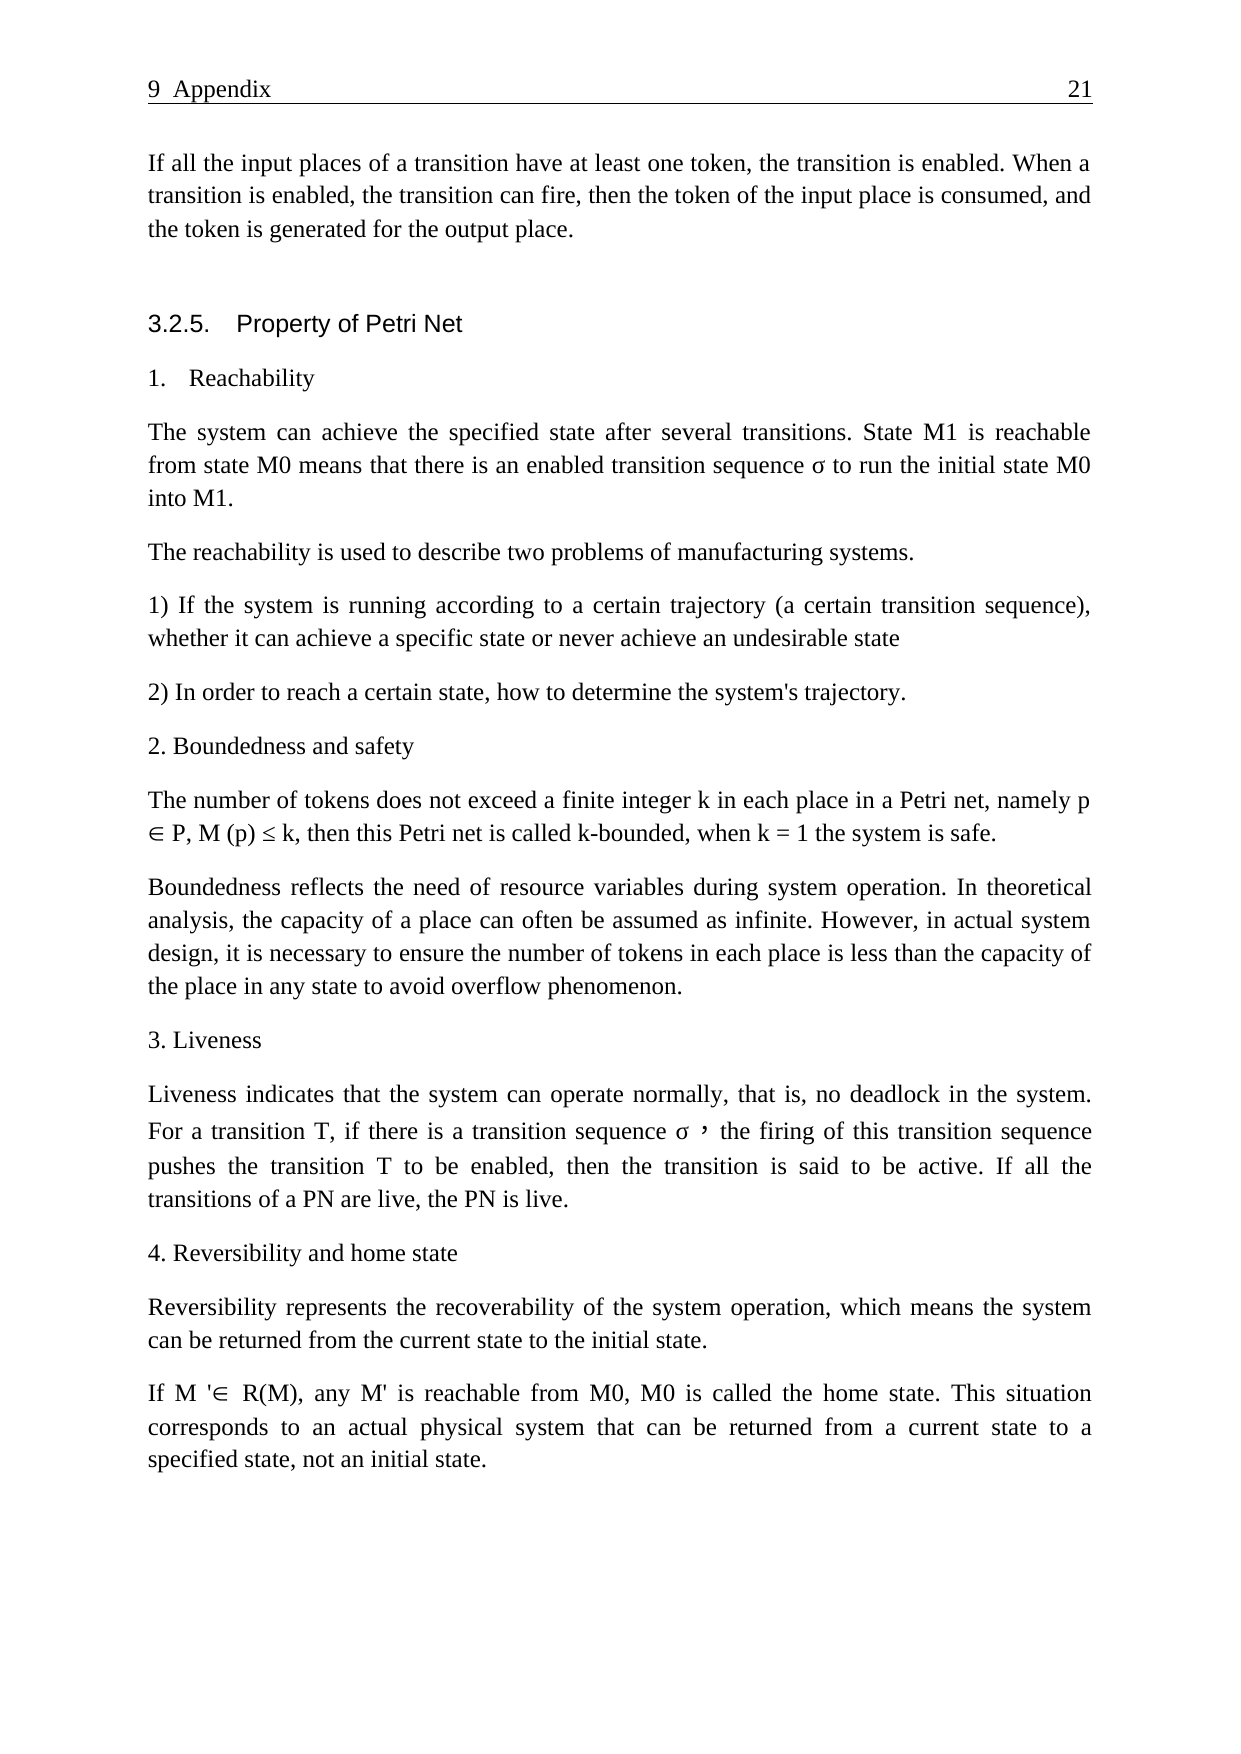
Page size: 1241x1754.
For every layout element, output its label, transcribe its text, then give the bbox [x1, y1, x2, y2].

text 1) If the system is running according to a certain trajectory (a certain transition sequence), whether it can achieve a specific state or never achieve an undesirable state [148, 591, 1093, 652]
text The number of tokens does not exceed a finite integer k in each place in a Petri net, namely p ∈ P, M (p) ≤ k, then this Petri net is called k-bounded, when k = 1 the system is safe. [148, 785, 1093, 847]
text If all the input places of a transition have at least one token, the transition is enabled. When a transition is enabled, the transition can fire, then the token of the input place is consumed, and the token is generated for the output place. [148, 148, 1093, 242]
text Reversibility represents the recoverability of the system operation, which means the system can be returned from the current state to the initial state. [148, 1292, 1093, 1353]
text 3. Liveness [148, 1025, 1093, 1054]
list Reachability [147, 363, 1093, 392]
title Property of Petri Net [148, 309, 1093, 338]
text The system can achieve the specified state after several transitions. State M1 is reachable from state M0 means that there is an enabled transition sequence σ to run the initial state M0 into M1. [148, 417, 1093, 512]
text Boundedness reflects the need of resource variables during system operation. In theoretical analysis, the capacity of a place can often be assumed as infinite. However, in actual system design, it is necessary to ensure the number of tokens in each place is less than the capacity of the place in any state to avoid overflow phenomenon. [148, 872, 1093, 1000]
text Liveness indicates that the system can operate normally, that is, no deadlock in the system. For a transition T, if there is a transition sequence σ，the firing of this transition sequence pushes the transition T to be enabled, then the transition is said to be active. If all the transitions of a PN are live, the PN is live. [148, 1079, 1093, 1213]
text 4. Reversibility and home state [148, 1238, 1093, 1267]
text 2. Boundedness and safety [148, 731, 1093, 760]
text 2) In order to reach a certain state, how to determine the system's trajectory. [148, 677, 1093, 706]
text The reachability is used to describe two problems of manufacturing systems. [148, 537, 1093, 565]
text If M '∈R(M), any M' is reachable from M0, M0 is called the home state. This situation corresponds to an actual physical system that can be returned from a current state to a specified state, not an initial state. [148, 1378, 1093, 1473]
